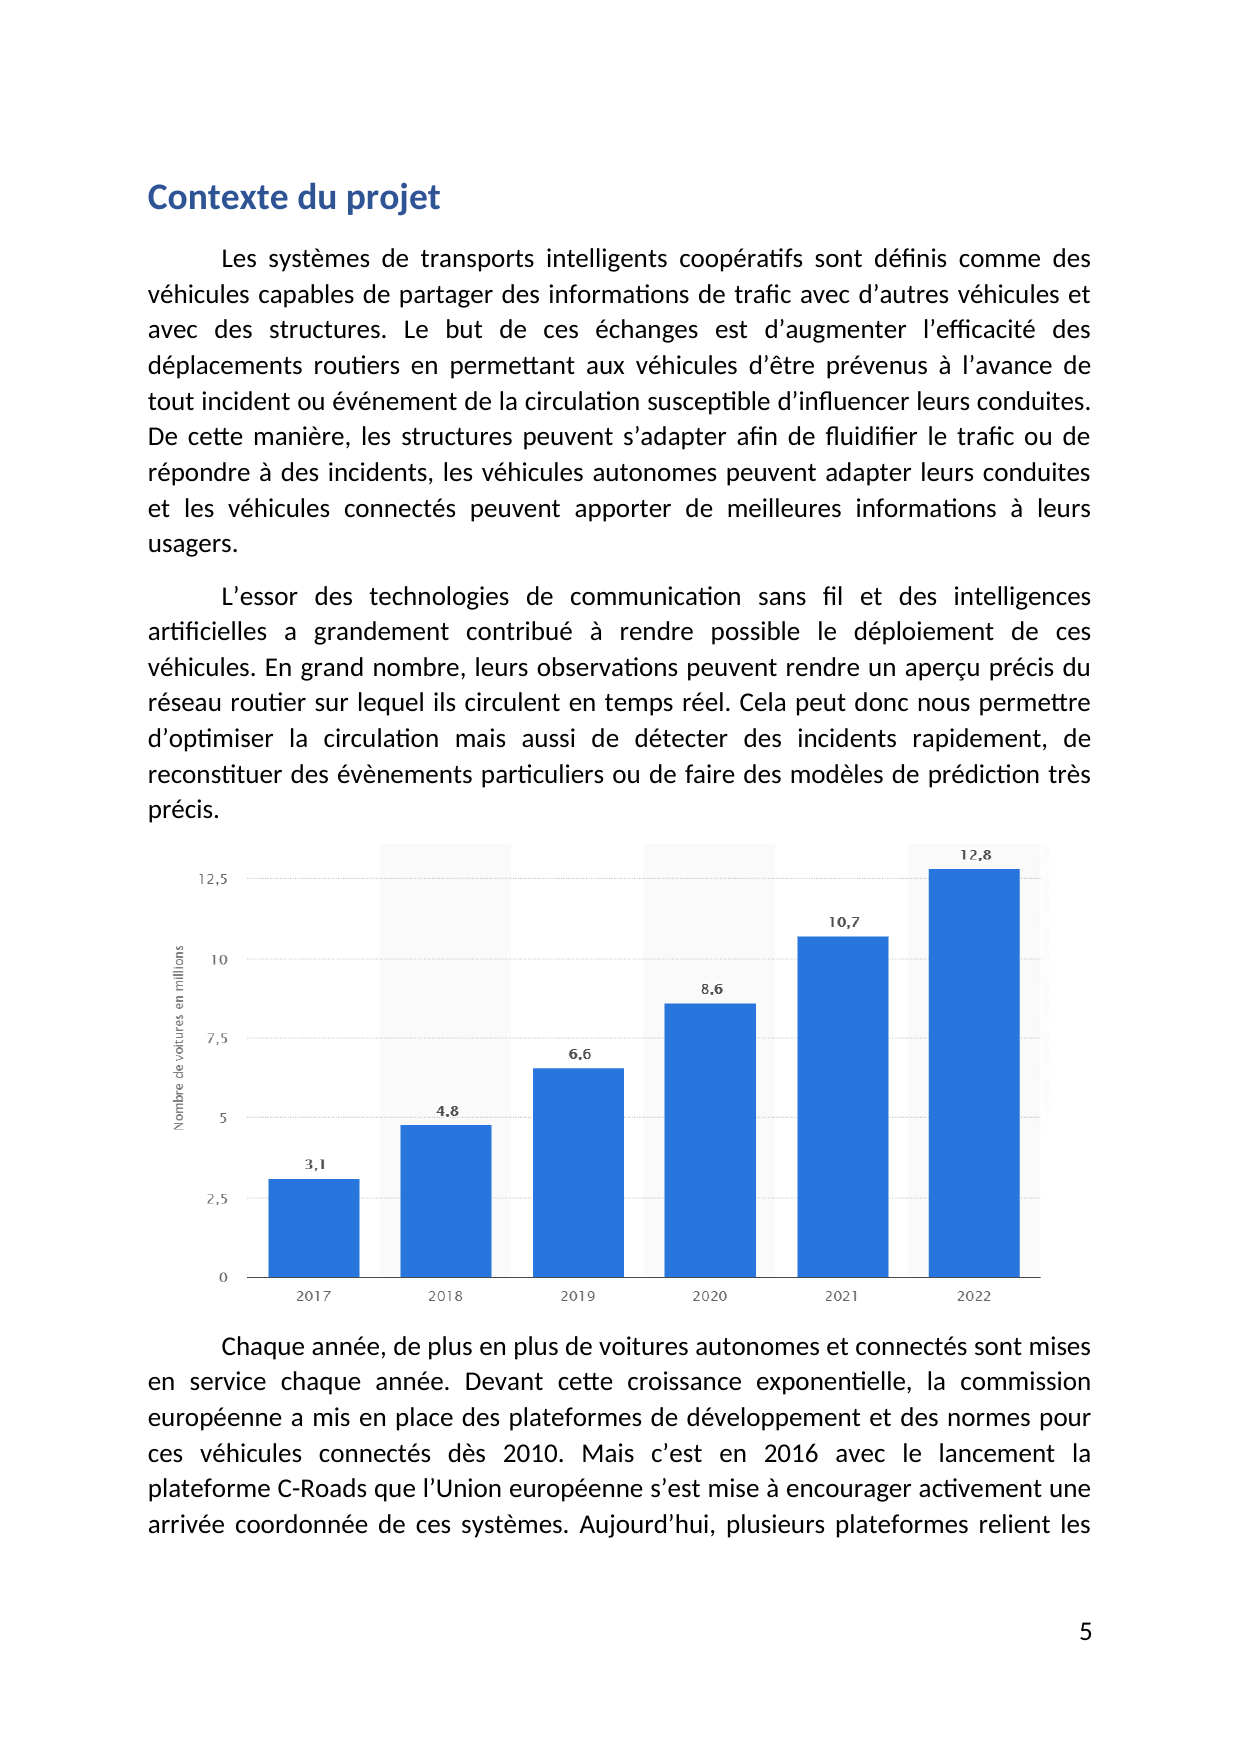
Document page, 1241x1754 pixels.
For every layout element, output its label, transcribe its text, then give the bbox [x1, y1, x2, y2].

subtitle Contexte du projet [148, 173, 1093, 218]
text Les systèmes de transports intelligents coopératifs sont définis comme des véhicules capables de partager des informations de trafic avec d’autres véhicules et avec des structures. Le but de ces échanges est d’augmenter l’efficacité des déplacements routiers en permettant aux véhicules d’être prévenus à l’avance de tout incident ou événement de la circulation susceptible d’influencer leurs conduites. De cette manière, les structures peuvent s’adapter afin de fluidifier le trafic ou de répondre à des incidents, les véhicules autonomes peuvent adapter leurs conduites et les véhicules connectés peuvent apporter de meilleures informations à leurs usagers. [148, 241, 1093, 559]
text L’essor des technologies de communication sans fil et des intelligences artificielles a grandement contribué à rendre possible le déploiement de ces véhicules. En grand nombre, leurs observations peuvent rendre un aperçu précis du réseau routier sur lequel ils circulent en temps réel. Cela peut donc nous permettre d’optimiser la circulation mais aussi de détecter des incidents rapidement, de reconstituer des évènements particuliers ou de faire des modèles de prédiction très précis. [148, 579, 1093, 825]
picture [147, 844, 1049, 1310]
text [148, 1329, 1093, 1540]
